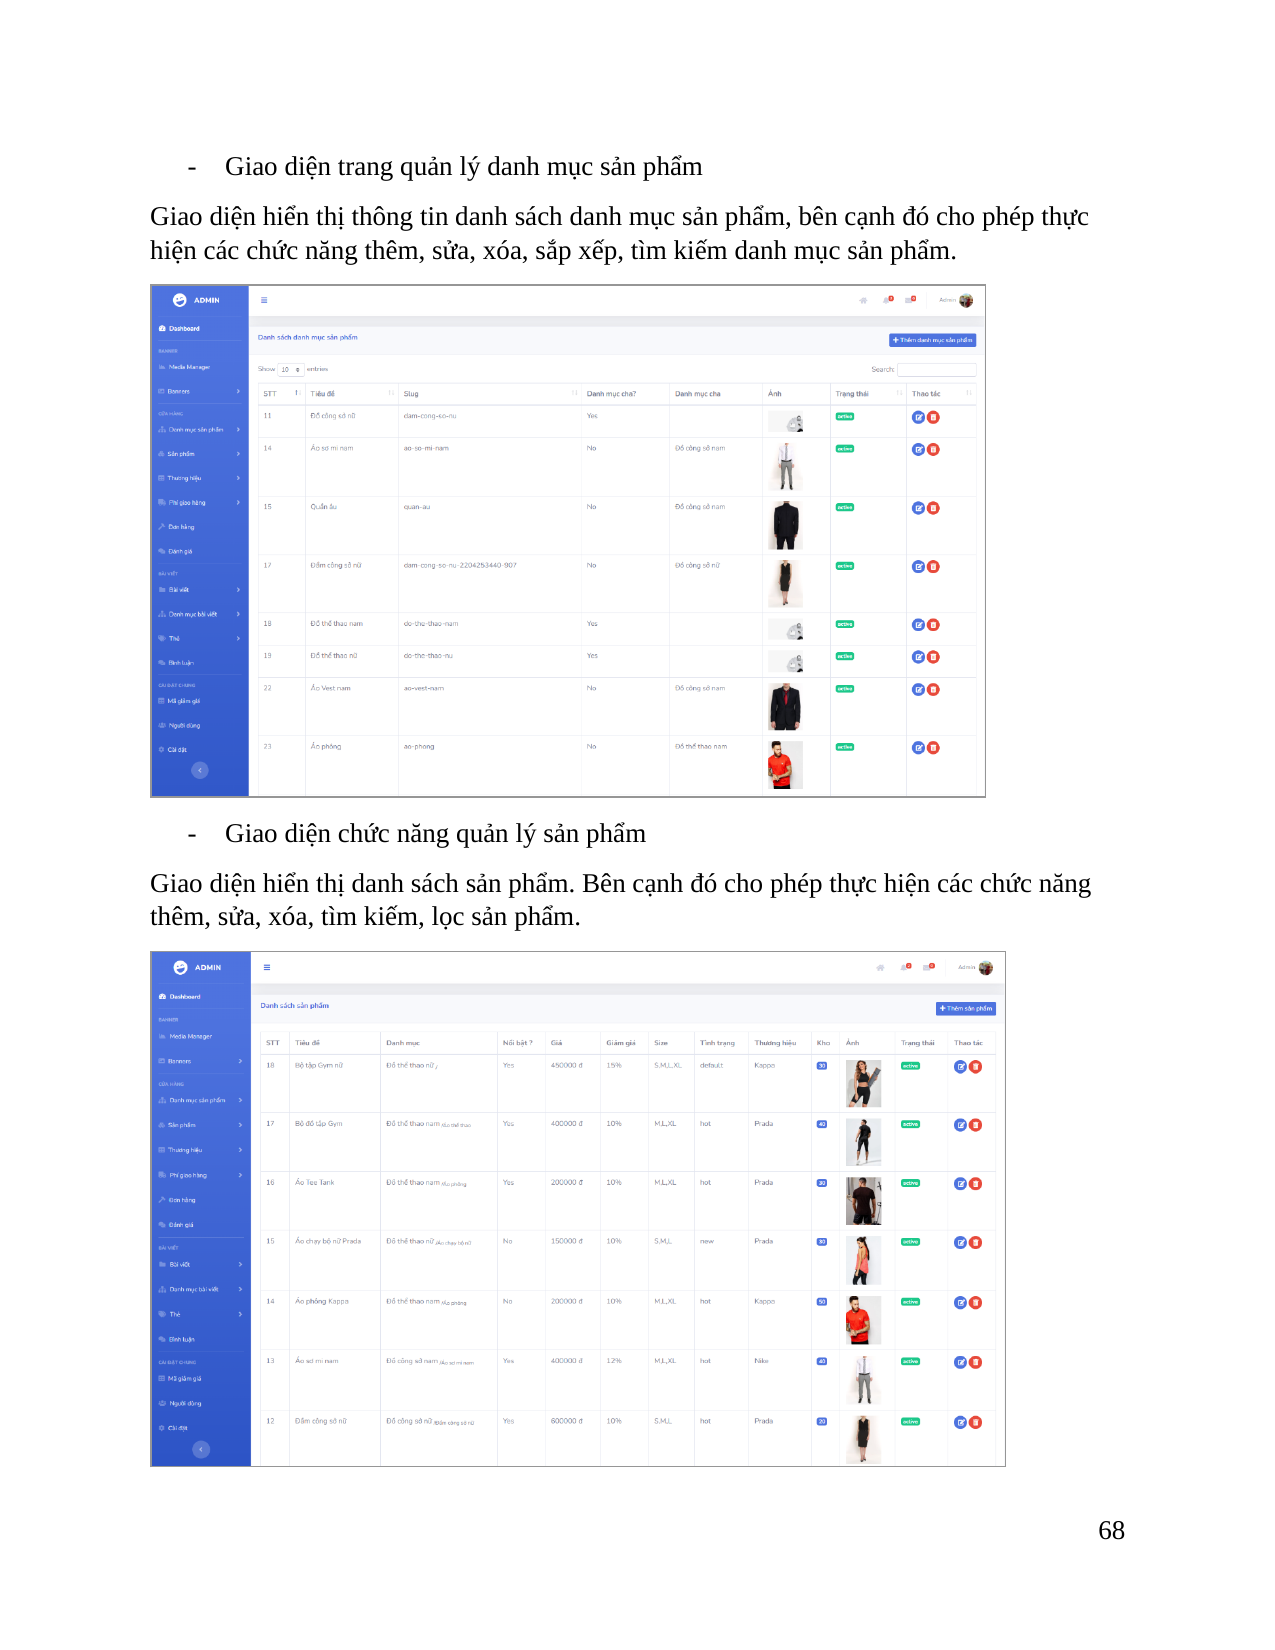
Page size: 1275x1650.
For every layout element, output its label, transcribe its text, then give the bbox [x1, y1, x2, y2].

picture [152, 952, 1005, 1466]
picture [152, 286, 985, 796]
list Giao diện chức năng quản lý sản phẩm [187, 817, 1125, 848]
list Giao diện trang quản lý danh mục sản phẩm [187, 150, 1125, 181]
text Giao diện hiển thị thông tin danh sách danh mục sản phẩm, bên cạnh đó cho phép thực hiện các chức năng thêm, sửa, xóa, sắp xếp, tìm kiếm danh mục sản phẩm. [150, 200, 1125, 265]
text Giao diện hiển thị danh sách sản phẩm. Bên cạnh đó cho phép thực hiện các chức năng thêm, sửa, xóa, tìm kiếm, lọc sản phẩm. [150, 867, 1125, 932]
